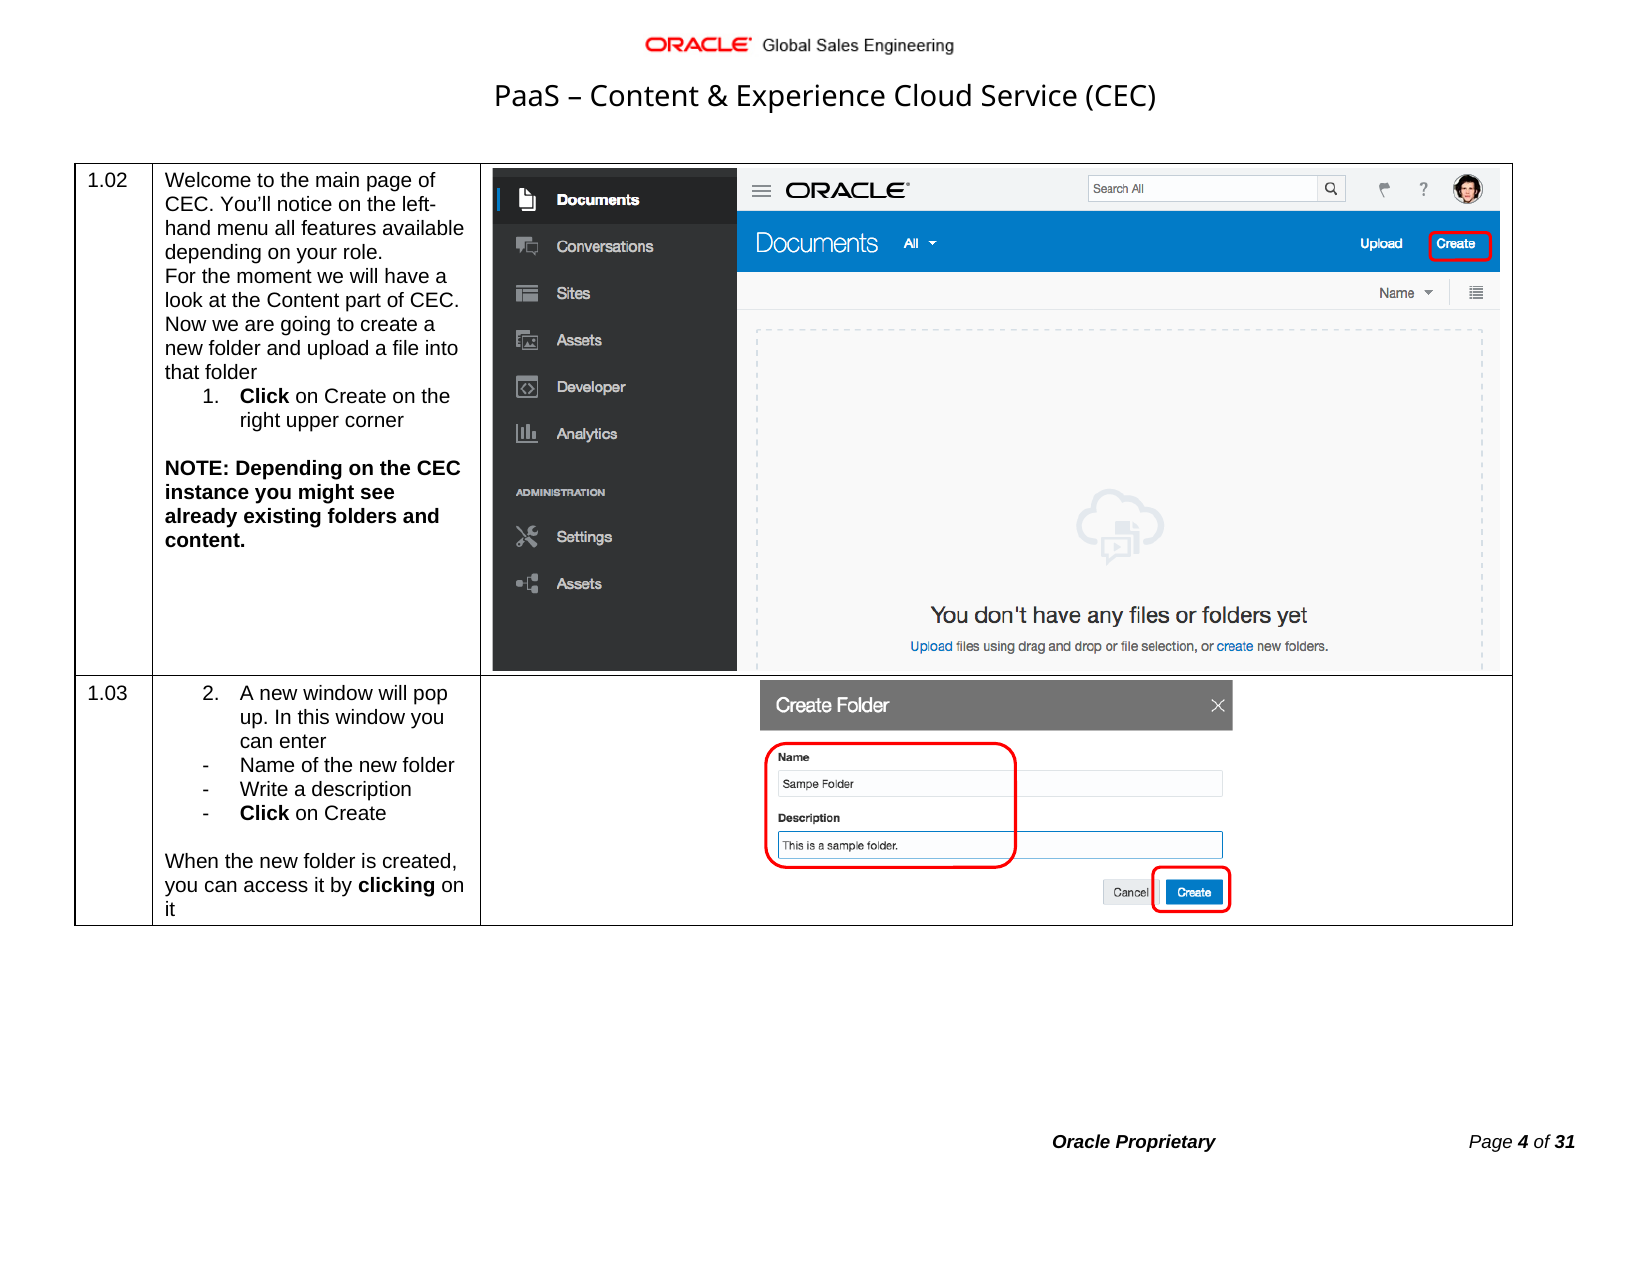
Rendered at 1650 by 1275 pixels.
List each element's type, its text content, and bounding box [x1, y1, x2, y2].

picture [492, 168, 1500, 671]
table_cell 1.03 [76, 676, 152, 925]
table_header [481, 164, 1512, 675]
table_header 1.02 [76, 164, 152, 675]
table_header Welcome to the main page of CEC. You’ll notice on the left-hand menu all features available depending on your role. For the moment we will have a look at the Content part of CEC. Now we are going to create a new folder and upload a file into that folder Click on Create on the right upper corner NOTE: Depending on the CEC instance you might see already existing folders and content. [153, 164, 480, 675]
table_cell A new window will pop up. In this window you can enter Name of the new folder Write a description Click on Create When the new folder is created, you can access it by clicking on it [153, 676, 480, 925]
picture [1155, 869, 1228, 909]
table_cell [481, 676, 1512, 925]
picture [641, 31, 961, 67]
picture [760, 680, 1233, 909]
